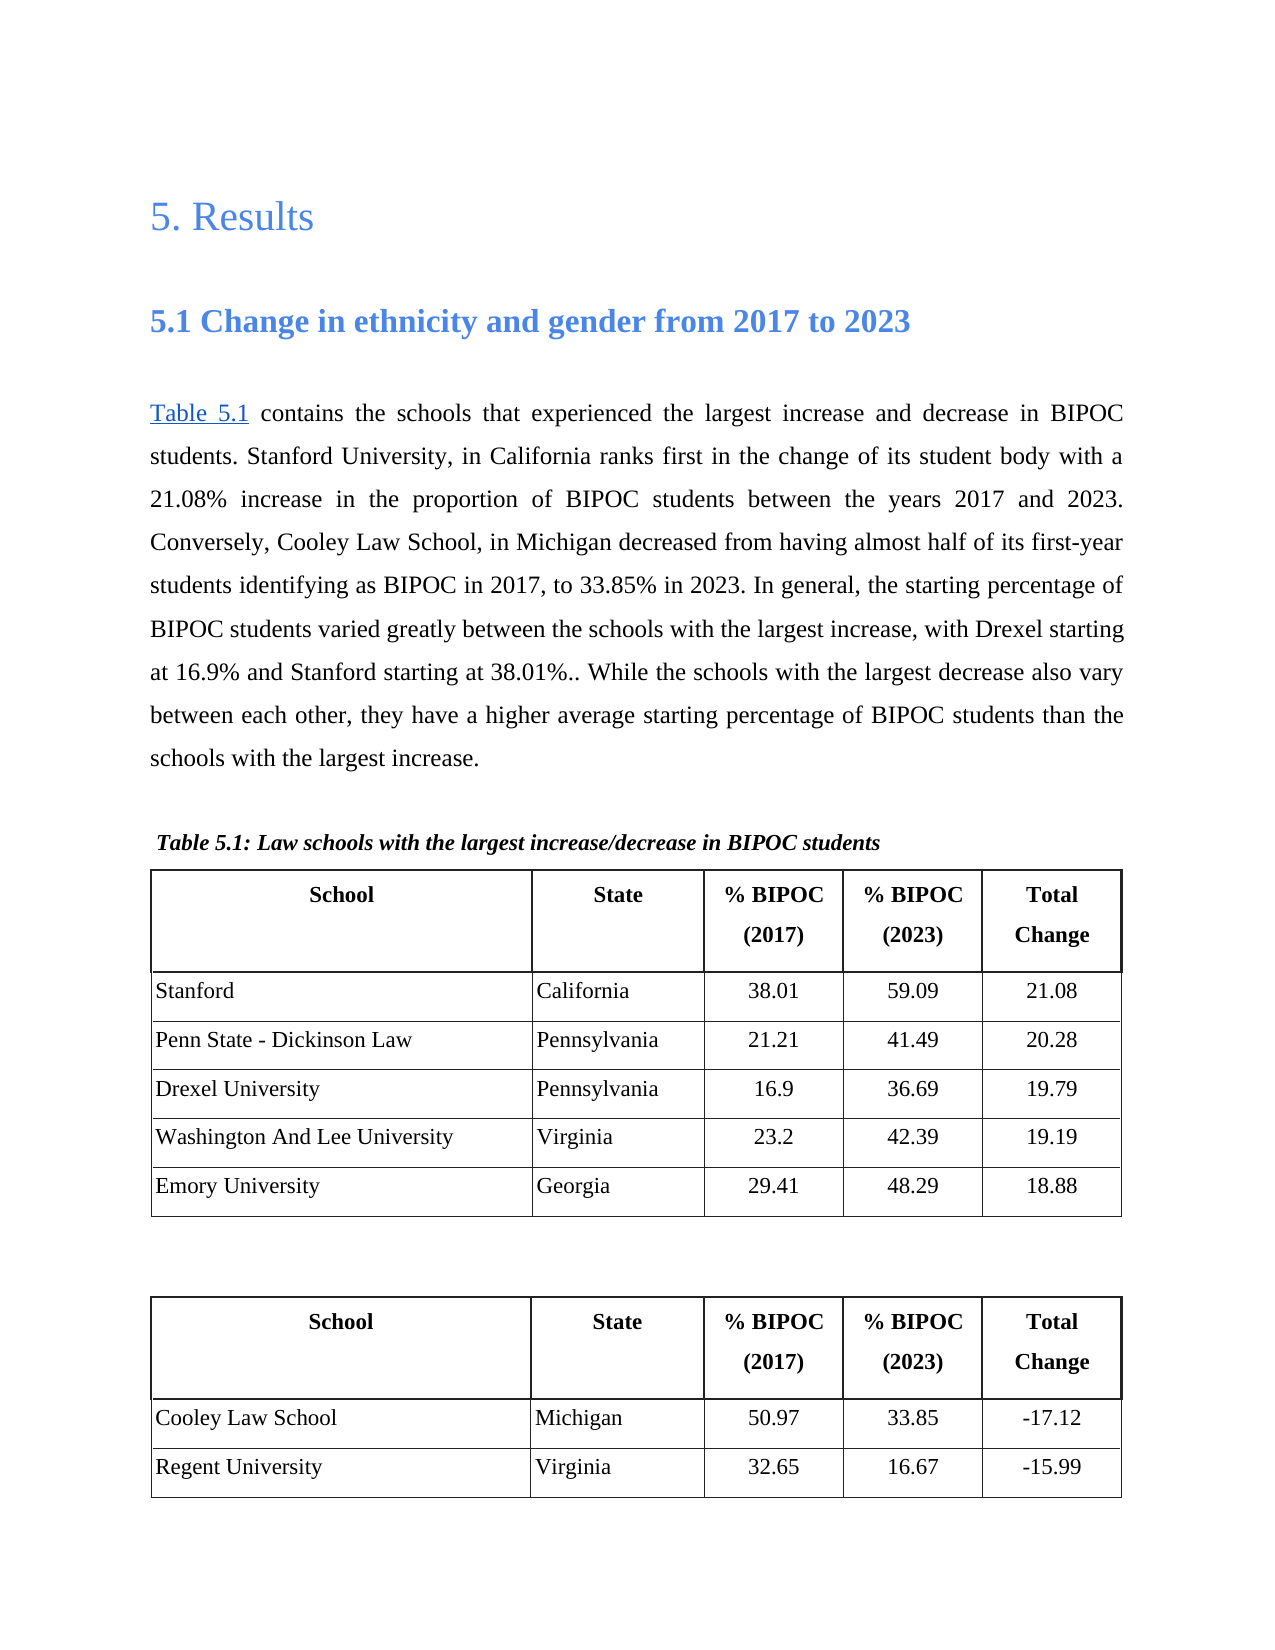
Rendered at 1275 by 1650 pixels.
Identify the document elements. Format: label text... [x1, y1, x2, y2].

table_header School [152, 1298, 530, 1398]
table_cell Emory University [152, 1168, 532, 1216]
table_cell Drexel University [152, 1070, 532, 1118]
table_cell 21.21 [705, 1022, 843, 1069]
table_cell Stanford [152, 972, 532, 1021]
table_cell 41.49 [844, 1022, 982, 1069]
subtitle 5.1 Change in ethnicity and gender from 2017 to 2023 [150, 301, 1125, 339]
table_cell 29.41 [705, 1168, 843, 1216]
table_cell 19.79 [983, 1069, 1121, 1118]
table_cell 33.85 [844, 1400, 982, 1448]
table_header % BIPOC (2017) [705, 871, 842, 971]
table_cell 16.9 [705, 1070, 843, 1118]
table_cell Virginia [531, 1449, 704, 1497]
table_header % BIPOC (2017) [705, 1298, 842, 1398]
table_header State [533, 871, 703, 971]
table_cell 32.65 [705, 1449, 843, 1497]
table_cell Pennsylvania [533, 1022, 704, 1069]
table_header State [532, 1298, 703, 1398]
table_cell 48.29 [844, 1168, 982, 1216]
table_cell 16.67 [844, 1449, 982, 1497]
table_cell 59.09 [844, 973, 982, 1021]
table_cell 21.08 [983, 973, 1121, 1021]
table_cell Virginia [533, 1119, 704, 1167]
table_header % BIPOC (2023) [844, 1298, 981, 1398]
table_header School [152, 871, 531, 971]
table_cell Georgia [533, 1168, 704, 1216]
table_cell 42.39 [844, 1119, 982, 1167]
table_cell 20.28 [983, 1021, 1121, 1069]
table_cell Michigan [531, 1400, 704, 1448]
table_cell -15.99 [983, 1448, 1121, 1497]
table_cell Regent University [152, 1449, 530, 1497]
table_header Total Change [983, 1298, 1120, 1398]
table_cell 19.19 [983, 1118, 1121, 1167]
table_cell 18.88 [983, 1167, 1121, 1216]
text Table 5.1: Law schools with the largest increase/decrease in BIPOC students [150, 829, 1125, 856]
table_cell Washington And Lee University [152, 1119, 532, 1167]
table_cell Penn State - Dickinson Law [152, 1022, 532, 1069]
table_cell Cooley Law School [152, 1399, 530, 1448]
table_header % BIPOC (2023) [844, 871, 981, 971]
table_cell 50.97 [705, 1400, 843, 1448]
subtitle 5. Results [150, 192, 1125, 239]
table_cell 38.01 [705, 973, 843, 1021]
table_cell -17.12 [983, 1400, 1121, 1448]
table_cell California [533, 973, 704, 1021]
table_cell 36.69 [844, 1070, 982, 1118]
text Table 5.1 contains the schools that experienced the largest increase and decrease in BIPOC students. Stanford University, in California ranks first in the change of its student body with a 21.08% increase in the proportion of BIPOC students between the years 2017 and 2023. Conversely, Cooley Law School, in Michigan decreased from having almost half of its first-year students identifying as BIPOC in 2017, to 33.85% in 2023. In general, the starting percentage of BIPOC students varied greatly between the schools with the largest increase, with Drexel starting at 16.9% and Stanford starting at 38.01%.. While the schools with the largest decrease also vary between each other, they have a higher average starting percentage of BIPOC students than the schools with the largest increase. [150, 398, 1125, 772]
table_cell Pennsylvania [533, 1070, 704, 1118]
table_header Total Change [983, 871, 1120, 971]
table_cell 23.2 [705, 1119, 843, 1167]
